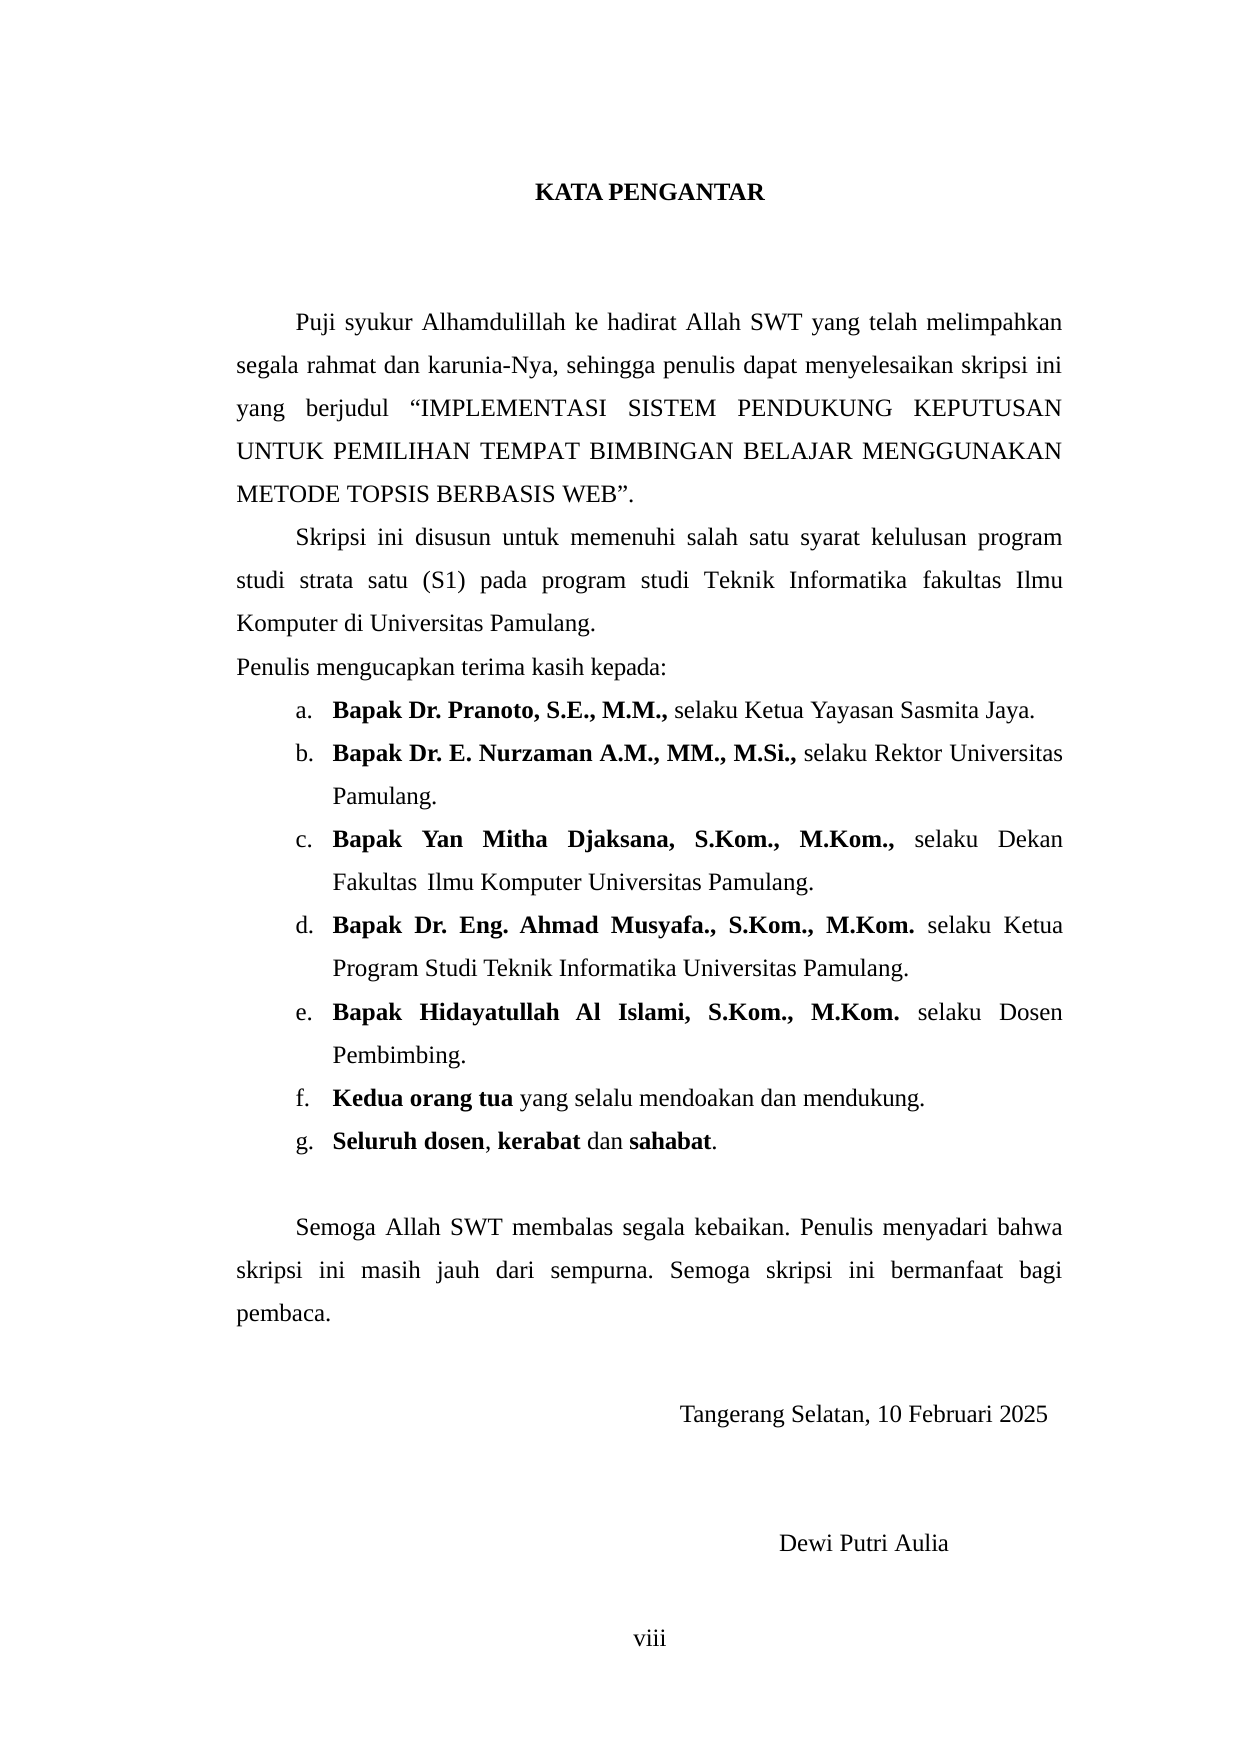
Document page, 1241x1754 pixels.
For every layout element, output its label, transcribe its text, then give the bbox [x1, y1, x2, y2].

text Semoga Allah SWT membalas segala kebaikan. Penulis menyadari bahwa skripsi ini masih jauh dari sempurna. Semoga skripsi ini bermanfaat bagi pembaca. [236, 1212, 1063, 1327]
list Seluruh dosen, kerabat dan sahabat. [295, 1126, 1063, 1155]
text Skripsi ini disusun untuk memenuhi salah satu syarat kelulusan program studi strata satu (S1) pada program studi Teknik Informatika fakultas Ilmu Komputer di Universitas Pamulang. [236, 522, 1063, 637]
text Puji syukur Alhamdulillah ke hadirat Allah SWT yang telah melimpahkan segala rahmat dan karunia-Nya, sehingga penulis dapat menyelesaikan skripsi ini yang berjudul “IMPLEMENTASI SISTEM PENDUKUNG KEPUTUSAN UNTUK PEMILIHAN TEMPAT BIMBINGAN BELAJAR MENGGUNAKAN METODE TOPSIS BERBASIS WEB”. [236, 307, 1063, 508]
list Bapak Dr. Pranoto, S.E., M.M., selaku Ketua Yayasan Sasmita Jaya. [295, 695, 1063, 723]
list Bapak Hidayatullah Al Islami, S.Kom., M.Kom. selaku Dosen Pembimbing. [295, 997, 1063, 1068]
text Penulis mengucapkan terima kasih kepada: [236, 652, 1063, 680]
list Bapak Dr. E. Nurzaman A.M., MM., M.Si., selaku Rektor Universitas Pamulang. [295, 738, 1063, 810]
list Bapak Yan Mitha Djaksana, S.Kom., M.Kom., selaku Dekan Fakultas Ilmu Komputer Universitas Pamulang. [295, 824, 1063, 896]
table_header Tangerang Selatan, 10 Februari 2025 [665, 1399, 1063, 1442]
list Kedua orang tua yang selalu mendoakan dan mendukung. [295, 1083, 1063, 1112]
table_cell Dewi Putri Aulia [665, 1442, 1063, 1572]
list Bapak Dr. Eng. Ahmad Musyafa., S.Kom., M.Kom. selaku Ketua Program Studi Teknik Informatika Universitas Pamulang. [295, 910, 1063, 982]
subtitle KATA PENGANTAR [236, 177, 1063, 206]
